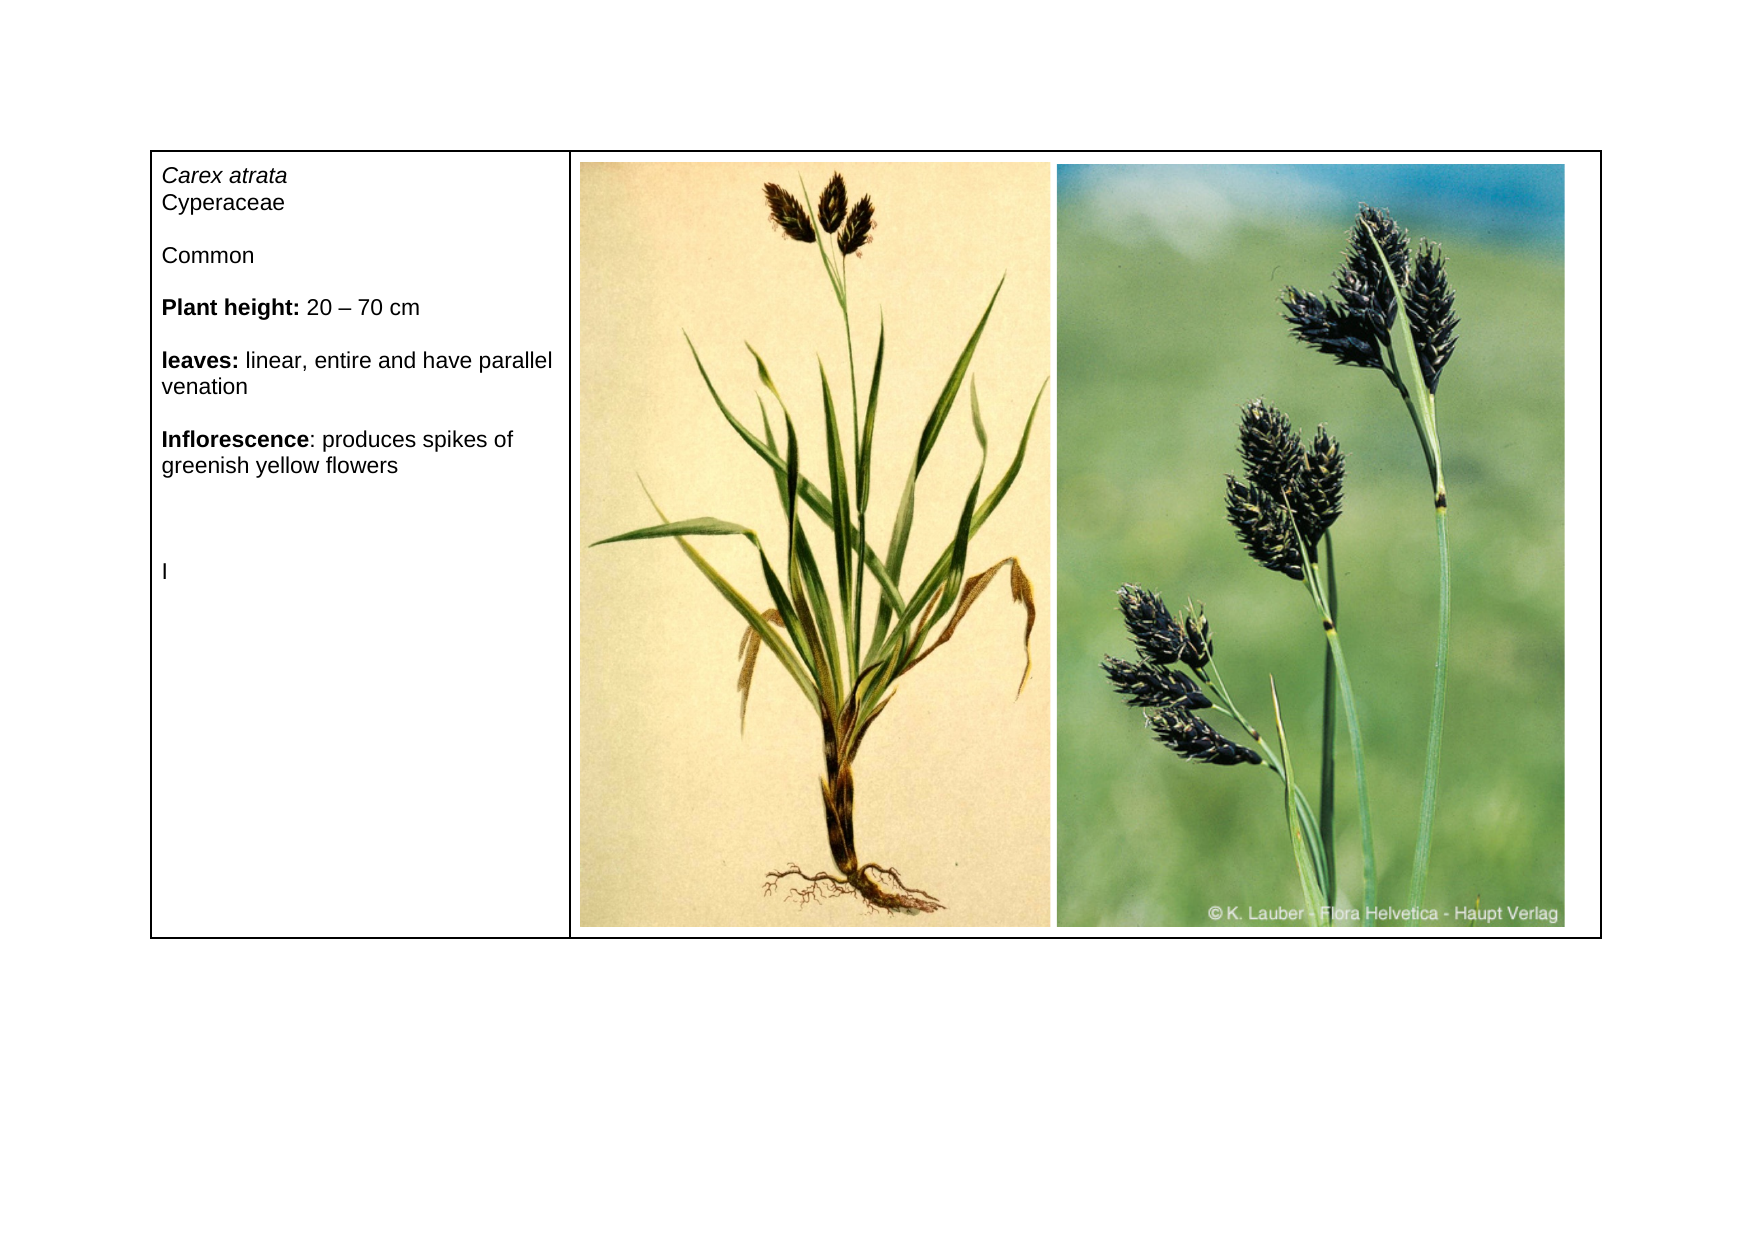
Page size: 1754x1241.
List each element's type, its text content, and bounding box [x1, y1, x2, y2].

picture [580, 162, 1051, 927]
table_header Carex atrata Cyperaceae Common Plant height: 20 – 70 cm leaves: linear, entire and have parallel venation Inflorescence: produces spikes of greenish yellow flowers I [152, 152, 569, 937]
picture [1056, 164, 1565, 927]
table_header [571, 152, 1600, 937]
